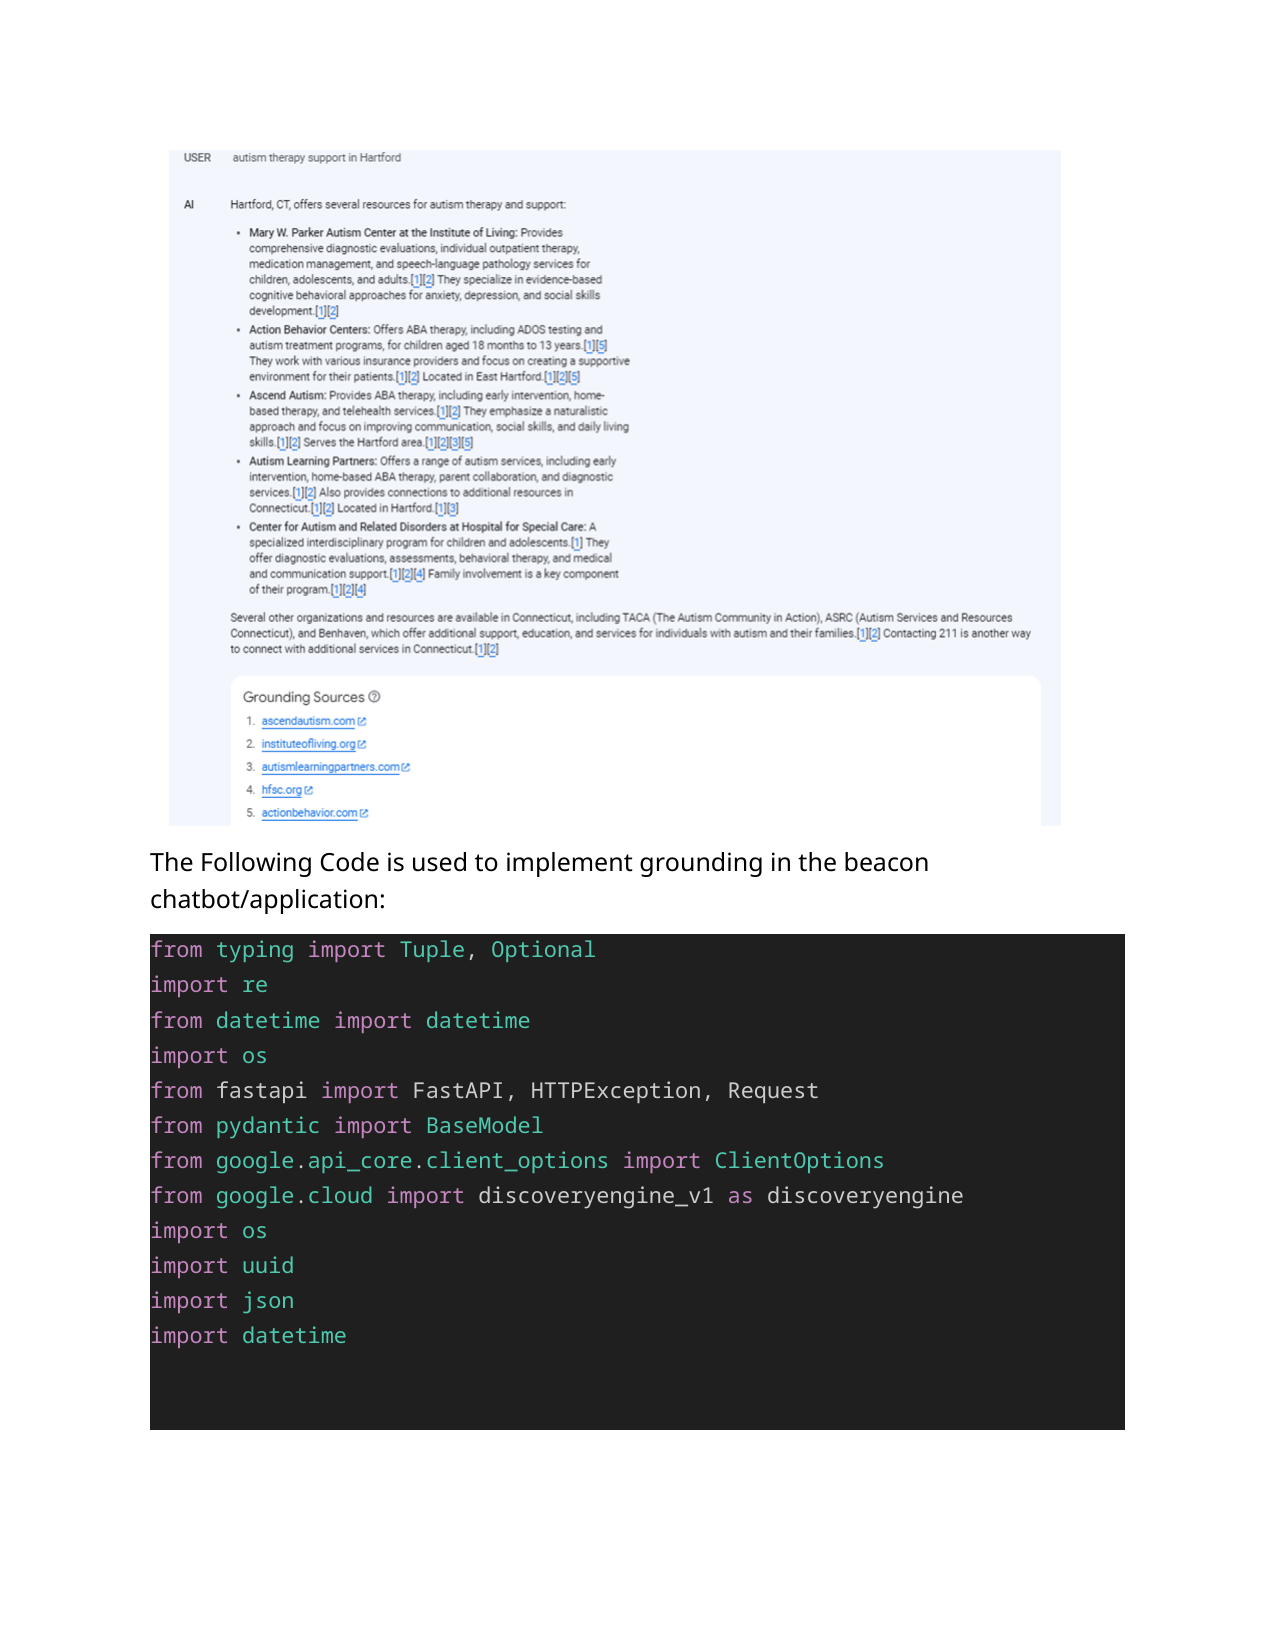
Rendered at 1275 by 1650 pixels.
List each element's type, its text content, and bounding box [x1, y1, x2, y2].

text import datetime [150, 1321, 1125, 1350]
text import uuid [150, 1250, 1125, 1280]
text from pydantic import BaseModel [150, 1110, 1125, 1140]
text from fastapi import FastAPI, HTTPException, Request [150, 1075, 1125, 1104]
text from google.cloud import discoveryengine_v1 as discoveryengine [150, 1180, 1125, 1210]
text from datetime import datetime [150, 1004, 1125, 1034]
text The Following Code is used to implement grounding in the beacon chatbot/application: [150, 845, 1125, 915]
text import os [150, 1040, 1125, 1069]
text from typing import Tuple, Optional [150, 934, 1125, 964]
text import json [150, 1285, 1125, 1315]
text import re [150, 969, 1125, 999]
text import os [150, 1215, 1125, 1245]
text from google.api_core.client_options import ClientOptions [150, 1145, 1125, 1175]
